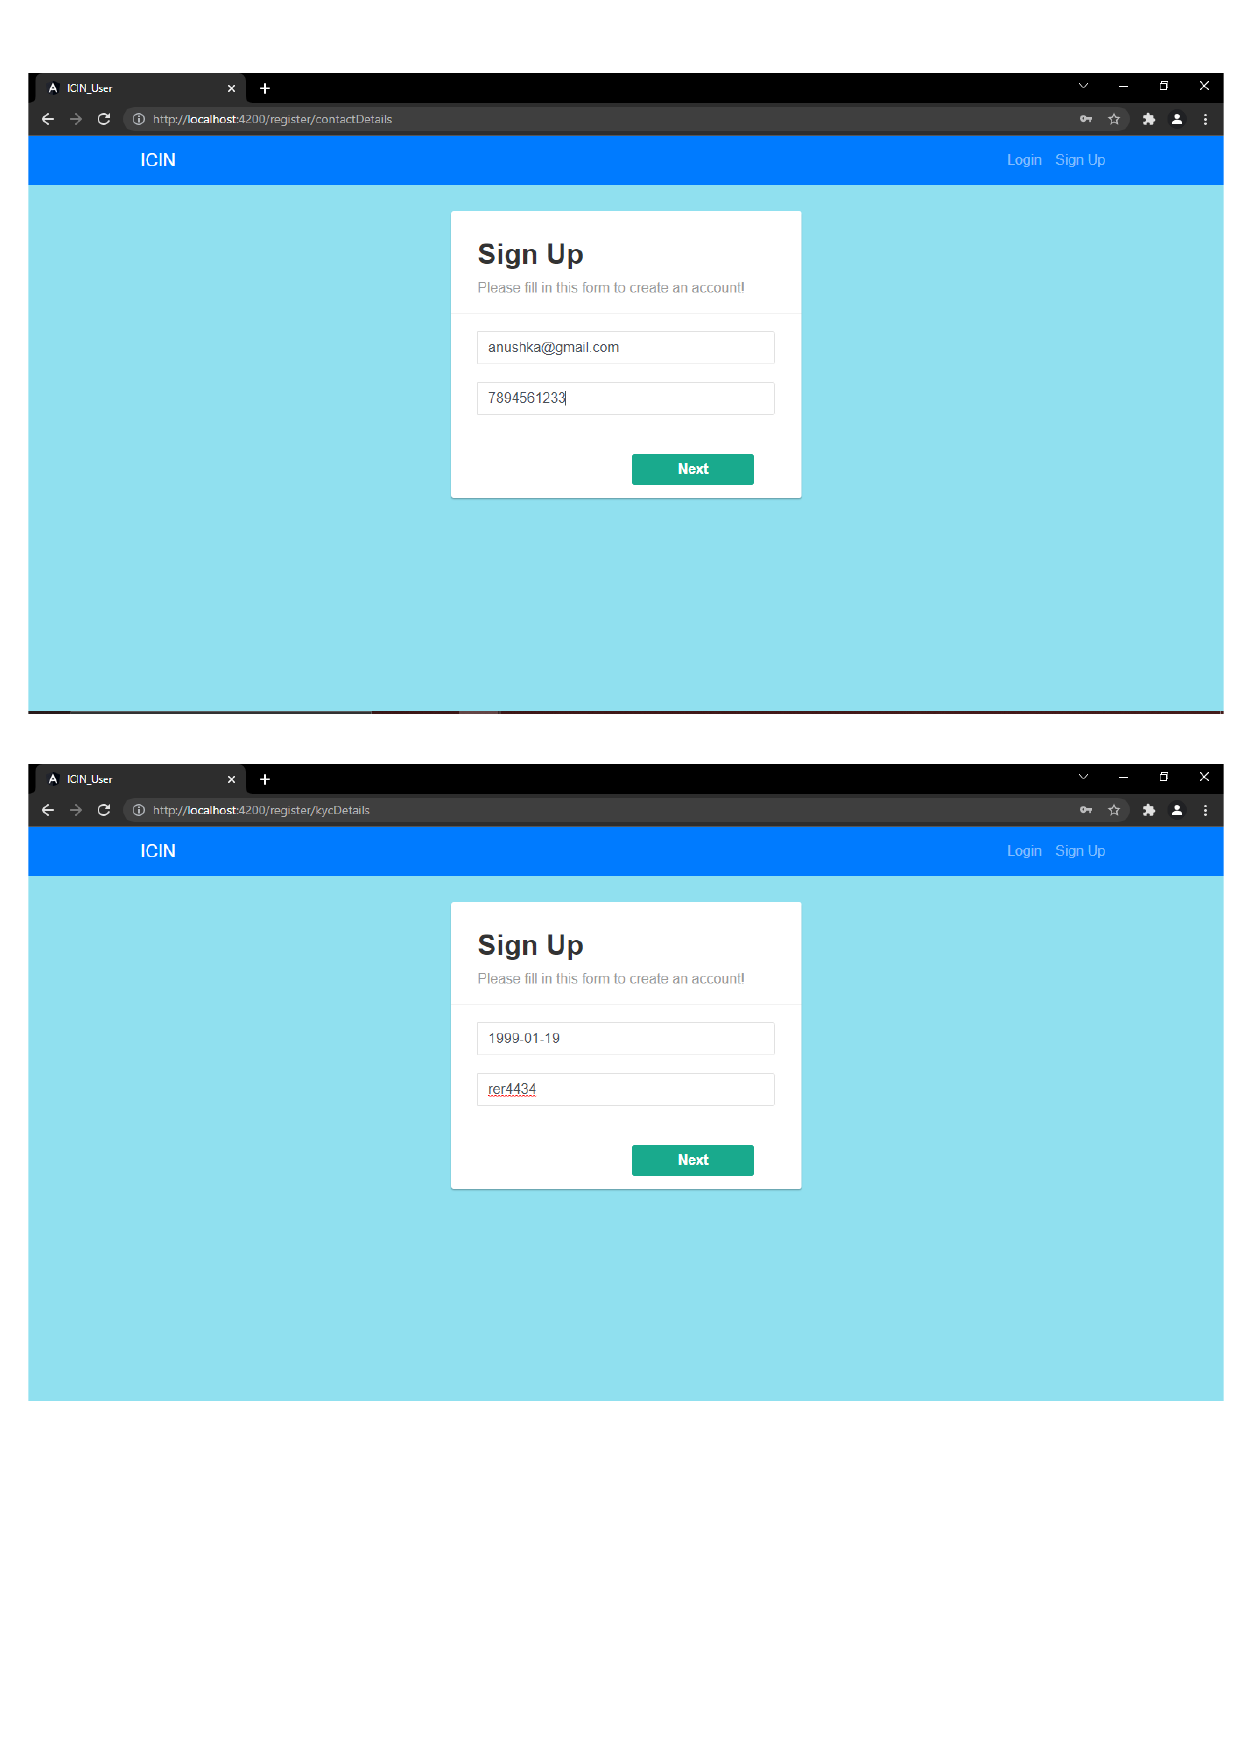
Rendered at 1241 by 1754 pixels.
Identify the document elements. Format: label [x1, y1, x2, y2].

picture [28, 764, 1224, 1401]
picture [28, 73, 1224, 714]
